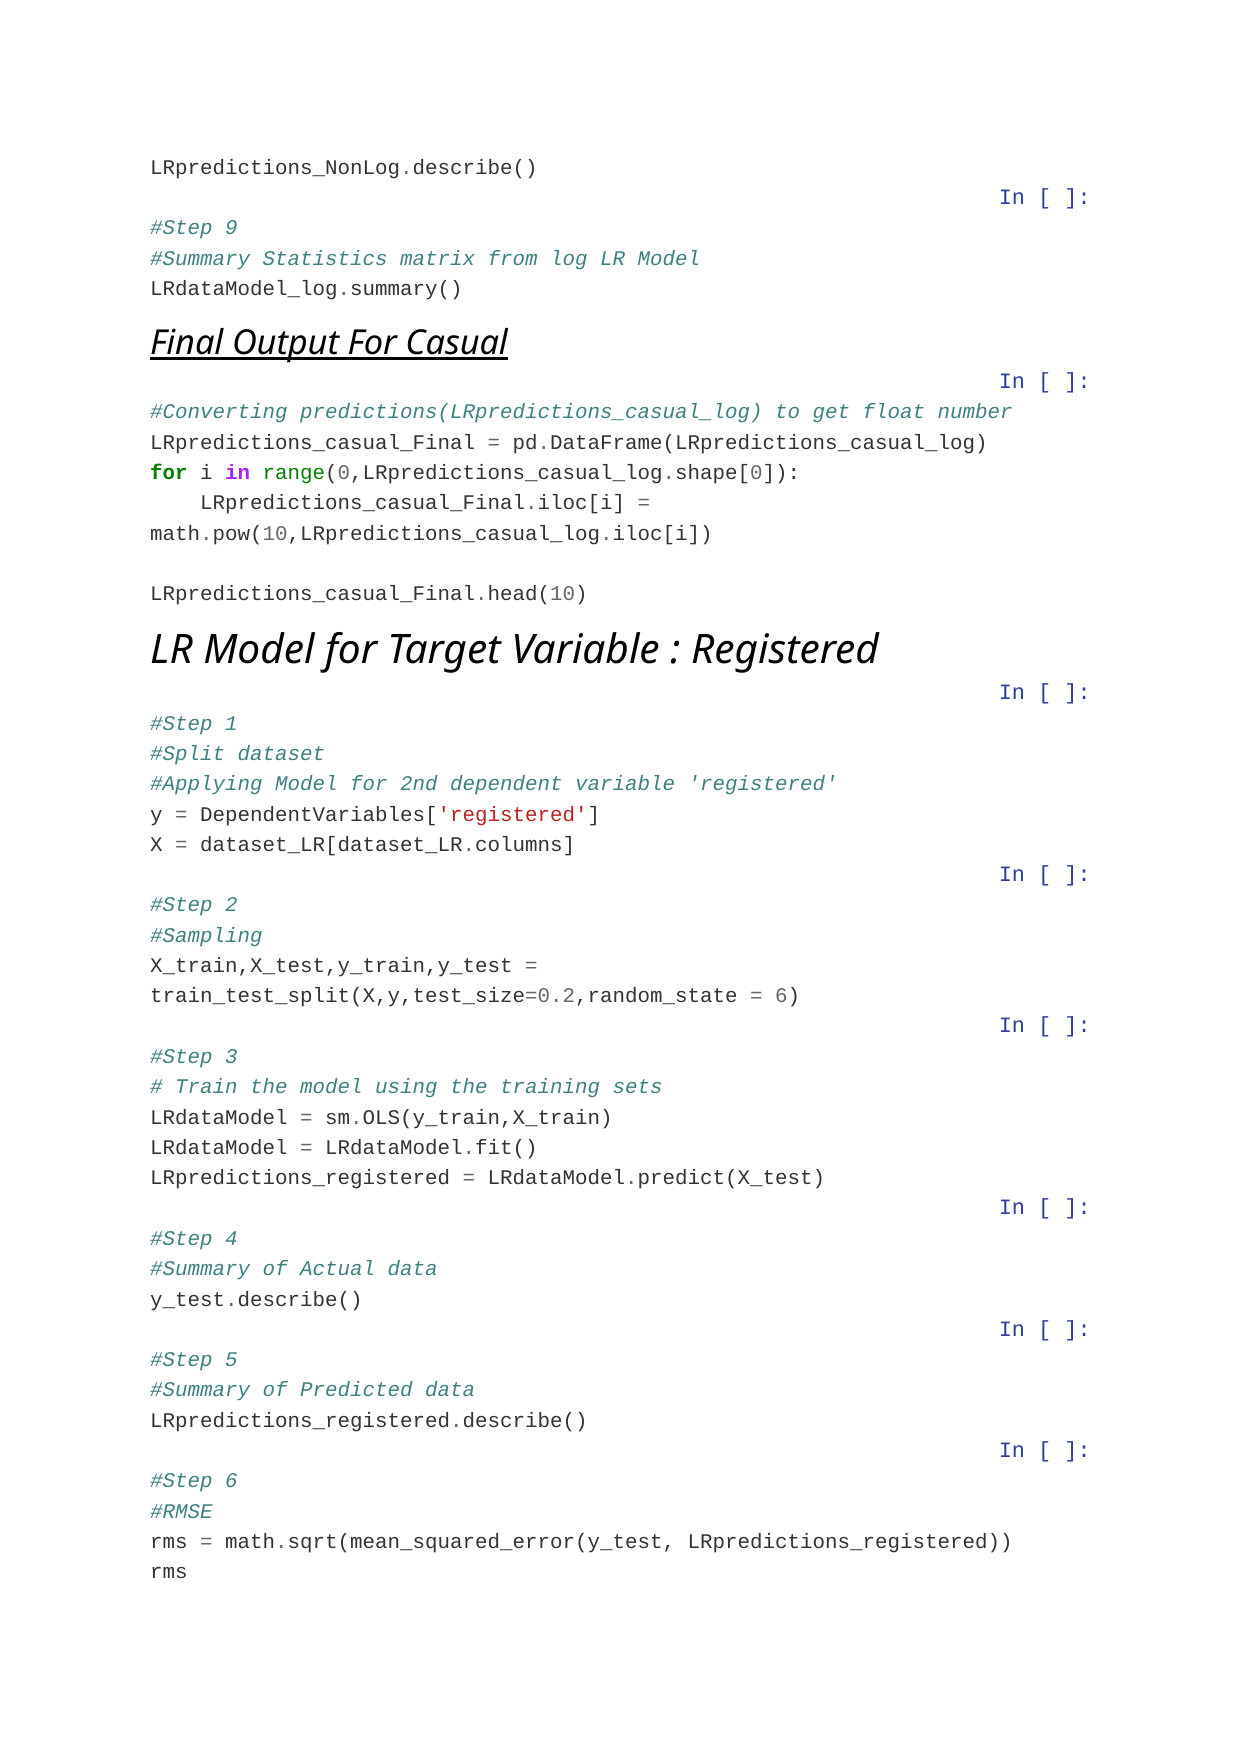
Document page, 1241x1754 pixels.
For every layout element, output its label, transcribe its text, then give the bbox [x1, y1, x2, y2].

text #Split dataset [150, 736, 1090, 767]
text LRpredictions_casual_Final = pd.DataFrame(LRpredictions_casual_log) [150, 425, 1090, 455]
text In [ ]: [150, 1433, 1090, 1464]
subtitle Final Output For Casual [150, 317, 1090, 364]
text In [ ]: [150, 857, 1090, 888]
text #Step 9 [150, 211, 1090, 241]
text #Step 5 [150, 1342, 1090, 1373]
text for i in range(0,LRpredictions_casual_log.shape[0]): [150, 455, 1090, 486]
text In [ ]: [150, 180, 1090, 211]
subtitle LR Model for Target Variable : Registered [150, 620, 1090, 676]
text #Step 4 [150, 1221, 1090, 1252]
text #Converting predictions(LRpredictions_casual_log) to get float number [150, 395, 1090, 425]
text rms [150, 1555, 1090, 1585]
text #Step 1 [150, 706, 1090, 736]
text LRpredictions_registered = LRdataModel.predict(X_test) [150, 1161, 1090, 1191]
text LRpredictions_NonLog.describe() [150, 150, 1090, 180]
text #Sampling [150, 918, 1090, 948]
text LRdataModel = LRdataModel.fit() [150, 1130, 1090, 1161]
text #Applying Model for 2nd dependent variable 'registered' [150, 767, 1090, 797]
text y = DependentVariables['registered'] [150, 797, 1090, 827]
text X_train,X_test,y_train,y_test = train_test_split(X,y,test_size=0.2,random_state = 6) [150, 948, 1090, 1009]
text In [ ]: [150, 1191, 1090, 1221]
text LRdataModel = sm.OLS(y_train,X_train) [150, 1100, 1090, 1130]
text rms = math.sqrt(mean_squared_error(y_test, LRpredictions_registered)) [150, 1524, 1090, 1555]
text LRpredictions_casual_Final.head(10) [150, 577, 1090, 607]
text In [ ]: [150, 364, 1090, 395]
text #Summary of Predicted data [150, 1373, 1090, 1403]
text # Train the model using the training sets [150, 1070, 1090, 1100]
text LRpredictions_registered.describe() [150, 1403, 1090, 1433]
text #Summary of Actual data [150, 1252, 1090, 1282]
text X = dataset_LR[dataset_LR.columns] [150, 827, 1090, 857]
text In [ ]: [150, 1312, 1090, 1342]
text #Step 2 [150, 888, 1090, 918]
text In [ ]: [150, 1009, 1090, 1039]
text #Summary Statistics matrix from log LR Model [150, 241, 1090, 271]
text In [ ]: [150, 676, 1090, 706]
text #Step 6 [150, 1464, 1090, 1494]
text y_test.describe() [150, 1282, 1090, 1312]
text #RMSE [150, 1494, 1090, 1524]
text LRdataModel_log.summary() [150, 271, 1090, 302]
text LRpredictions_casual_Final.iloc[i] = math.pow(10,LRpredictions_casual_log.iloc[i]) [150, 486, 1090, 546]
text #Step 3 [150, 1039, 1090, 1070]
